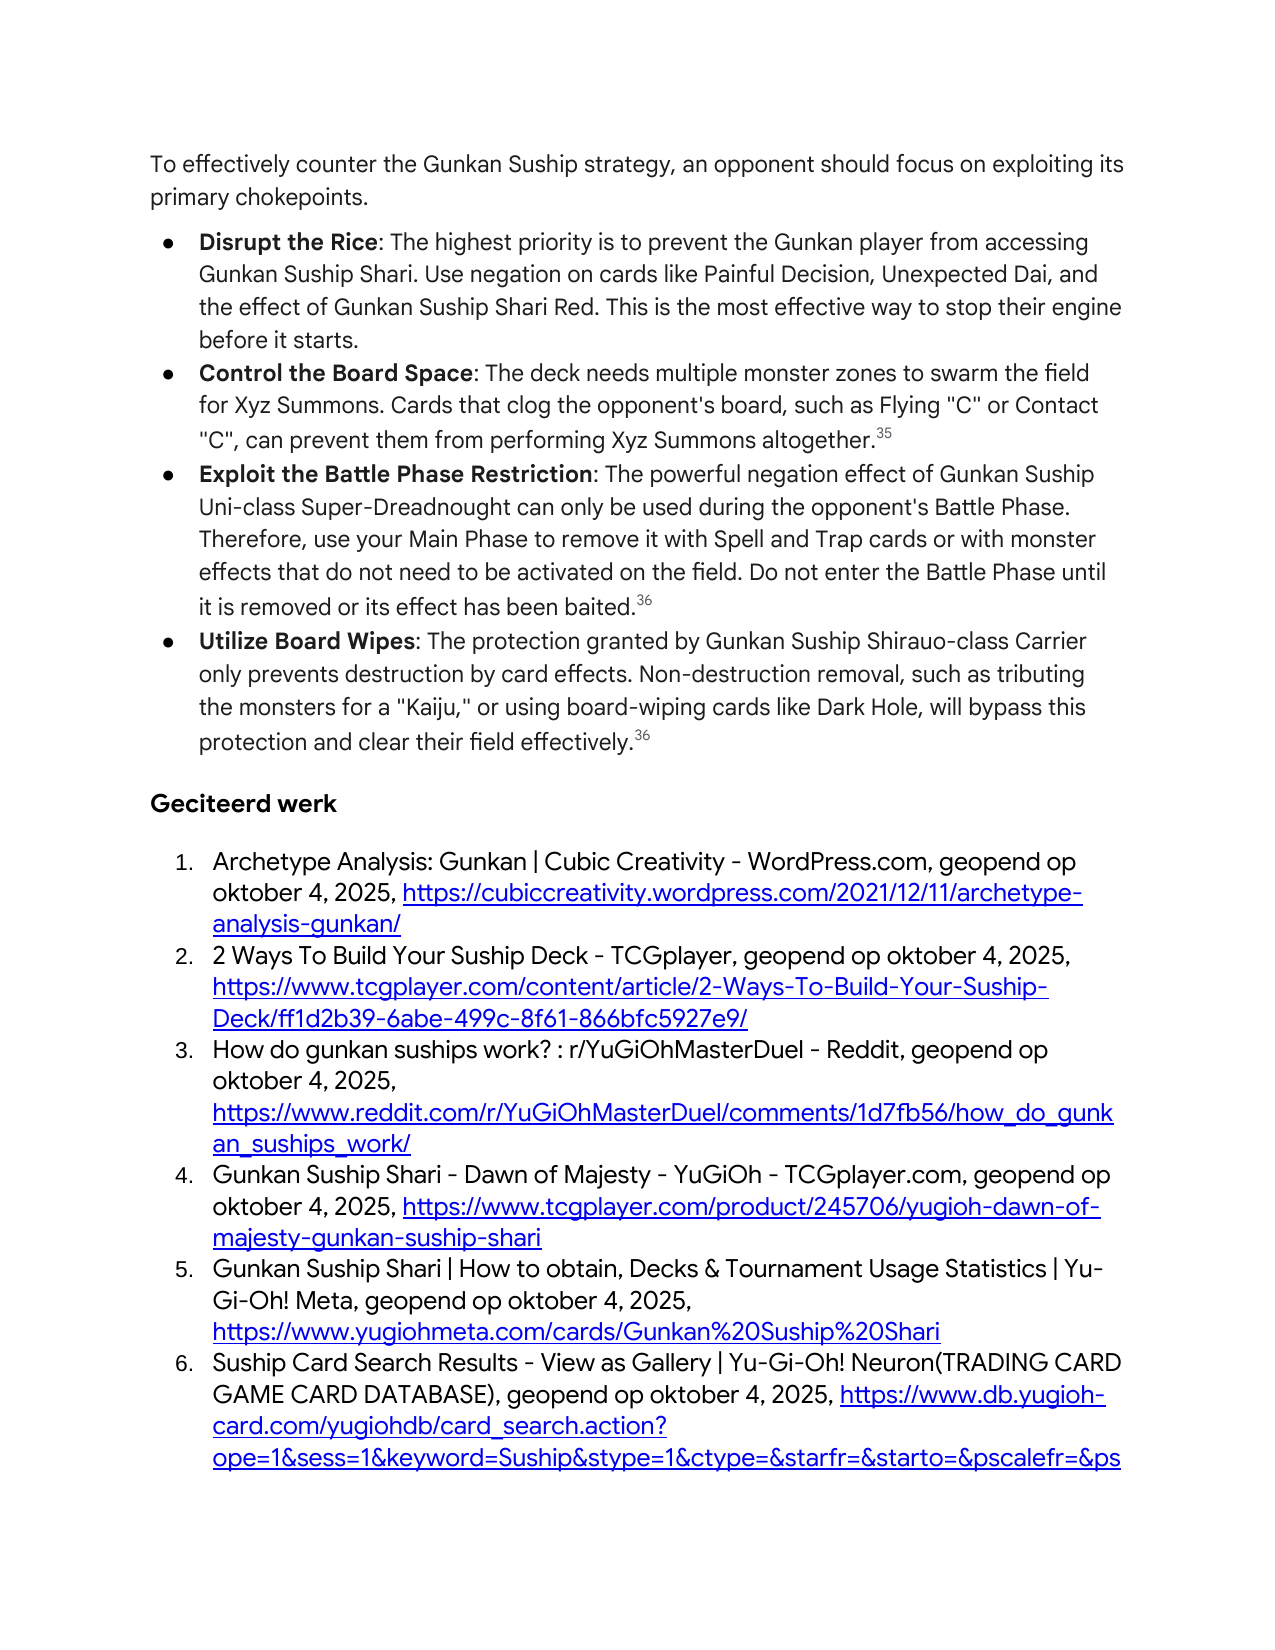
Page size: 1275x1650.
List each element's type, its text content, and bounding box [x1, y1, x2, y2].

list Utilize Board Wipes: The protection granted by Gunkan Suship Shirauo-class Carrier only prevents destruction by card effects. Non-destruction removal, such as tributing the monsters for a "Kaiju," or using board-wiping cards like Dark Hole, will bypass this protection and clear their field effectively.36 [161, 627, 1125, 757]
text To effectively counter the Gunkan Suship strategy, an opponent should focus on exploiting its primary chokepoints. [150, 150, 1125, 211]
list Exploit the Battle Phase Restriction: The powerful negation effect of Gunkan Suship Uni-class Super-Dreadnought can only be used during the opponent's Battle Phase. Therefore, use your Main Phase to remove it with Spell and Trap cards or with monster effects that do not need to be activated on the field. Do not enter the Battle Phase until it is removed or its effect has been baited.36 [161, 460, 1125, 623]
list Control the Board Space: The deck needs multiple monster zones to swarm the field for Xyz Summons. Cards that clog the opponent's board, such as Flying "C" or Contact "C", can prevent them from performing Xyz Summons altogether.35 [161, 359, 1125, 456]
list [175, 1348, 1125, 1473]
list Gunkan Suship Shari | How to obtain, Decks & Tournament Usage Statistics | Yu-Gi-Oh! Meta, geopend op oktober 4, 2025, https://www.yugiohmeta.com/cards/Gunkan%20Suship%20Shari [175, 1254, 1125, 1348]
list Archetype Analysis: Gunkan | Cubic Creativity - WordPress.com, geopend op oktober 4, 2025, https://cubiccreativity.wordpress.com/2021/12/11/archetype-analysis-gunkan/ [175, 846, 1125, 940]
subtitle Geciteerd werk [150, 788, 1125, 819]
list How do gunkan suships work? : r/YuGiOhMasterDuel - Reddit, geopend op oktober 4, 2025, https://www.reddit.com/r/YuGiOhMasterDuel/comments/1d7fb56/how_do_gunkan_suships_work/ [175, 1034, 1125, 1159]
list Disrupt the Rice: The highest priority is to prevent the Gunkan player from accessing Gunkan Suship Shari. Use negation on cards like Painful Decision, Unexpected Dai, and the effect of Gunkan Suship Shari Red. This is the most effective way to stop their engine before it starts. [161, 228, 1125, 355]
list 2 Ways To Build Your Suship Deck - TCGplayer, geopend op oktober 4, 2025, https://www.tcgplayer.com/content/article/2-Ways-To-Build-Your-Suship-Deck/ff1d2b39-6abe-499c-8f61-866bfc5927e9/ [175, 940, 1125, 1034]
list Gunkan Suship Shari - Dawn of Majesty - YuGiOh - TCGplayer.com, geopend op oktober 4, 2025, https://www.tcgplayer.com/product/245706/yugioh-dawn-of-majesty-gunkan-suship-shari [175, 1159, 1125, 1254]
